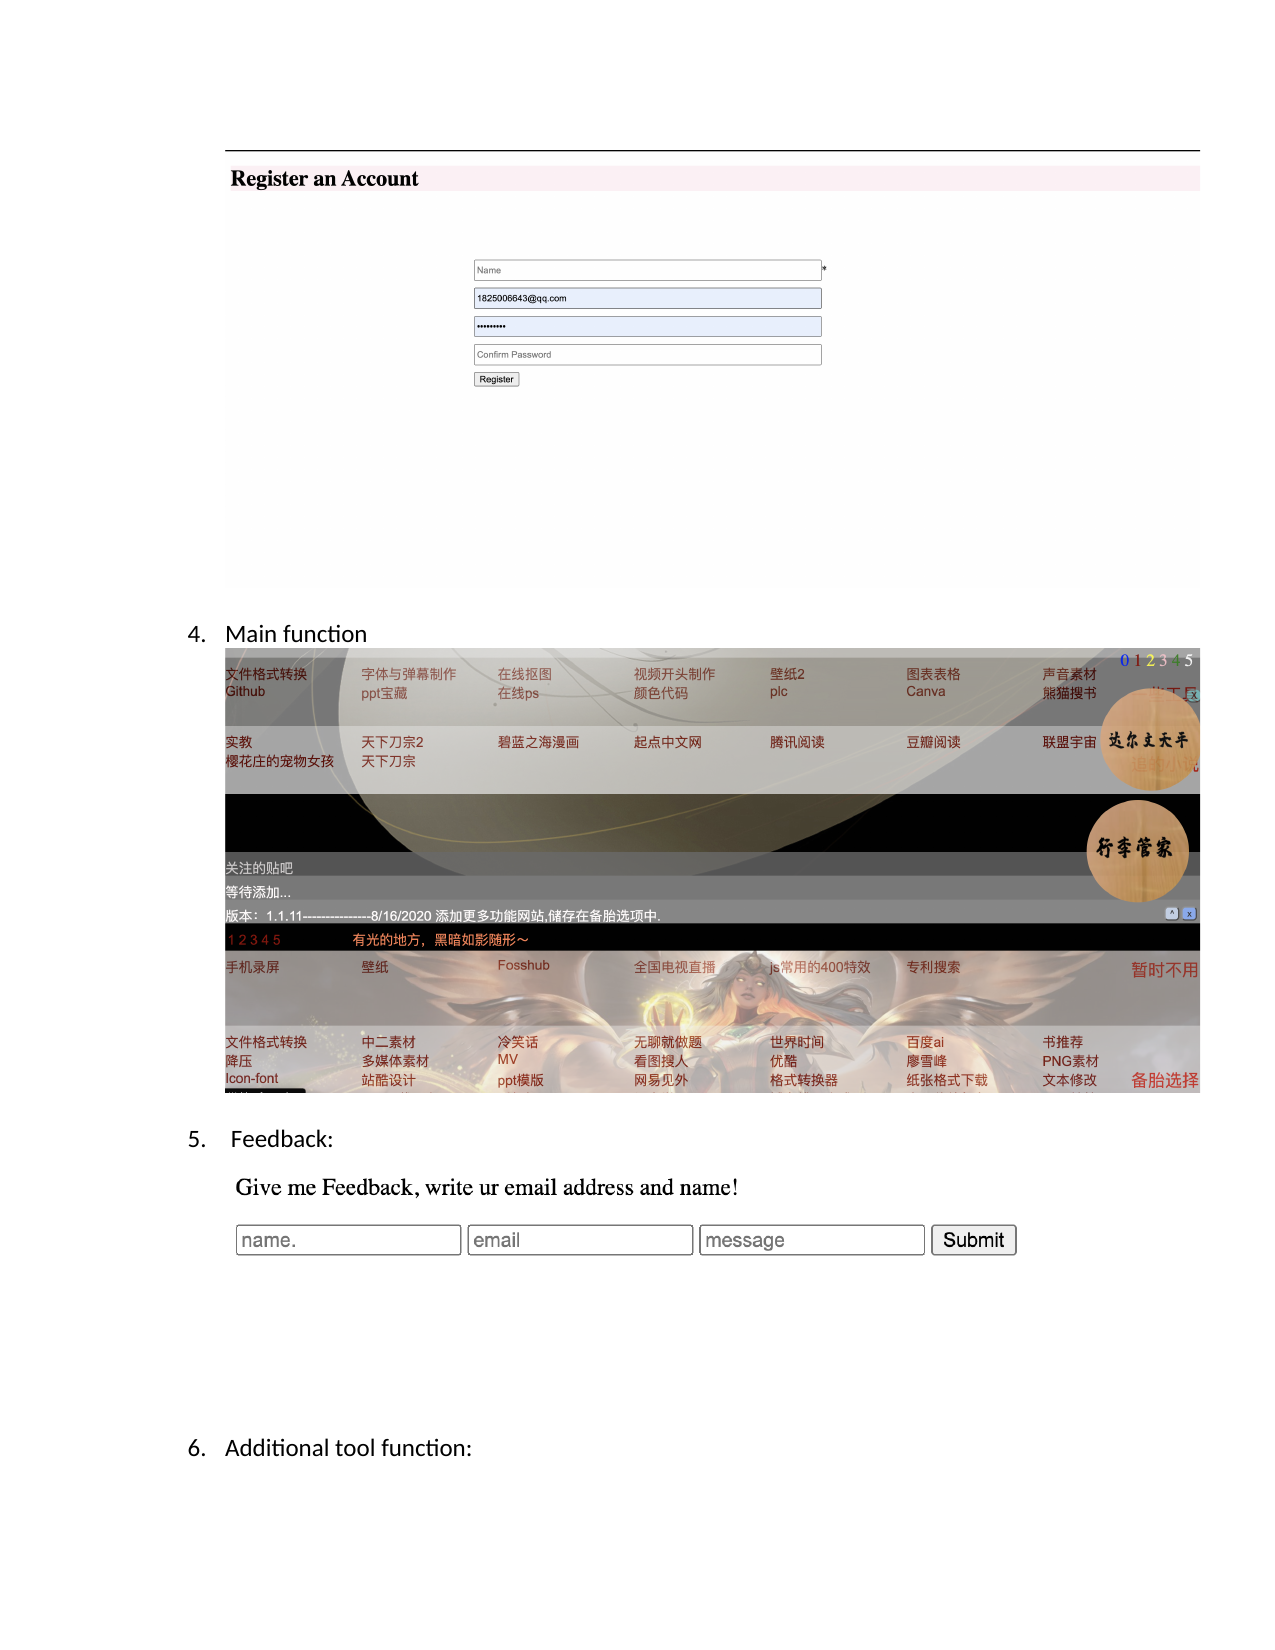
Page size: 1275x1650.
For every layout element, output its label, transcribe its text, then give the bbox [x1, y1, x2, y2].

list Additional tool function: [187, 1432, 1125, 1463]
picture [225, 150, 1200, 588]
picture [225, 648, 1200, 1093]
picture [225, 1153, 1200, 1433]
list Main function [187, 618, 1125, 648]
list Feedback: [187, 1123, 1125, 1154]
